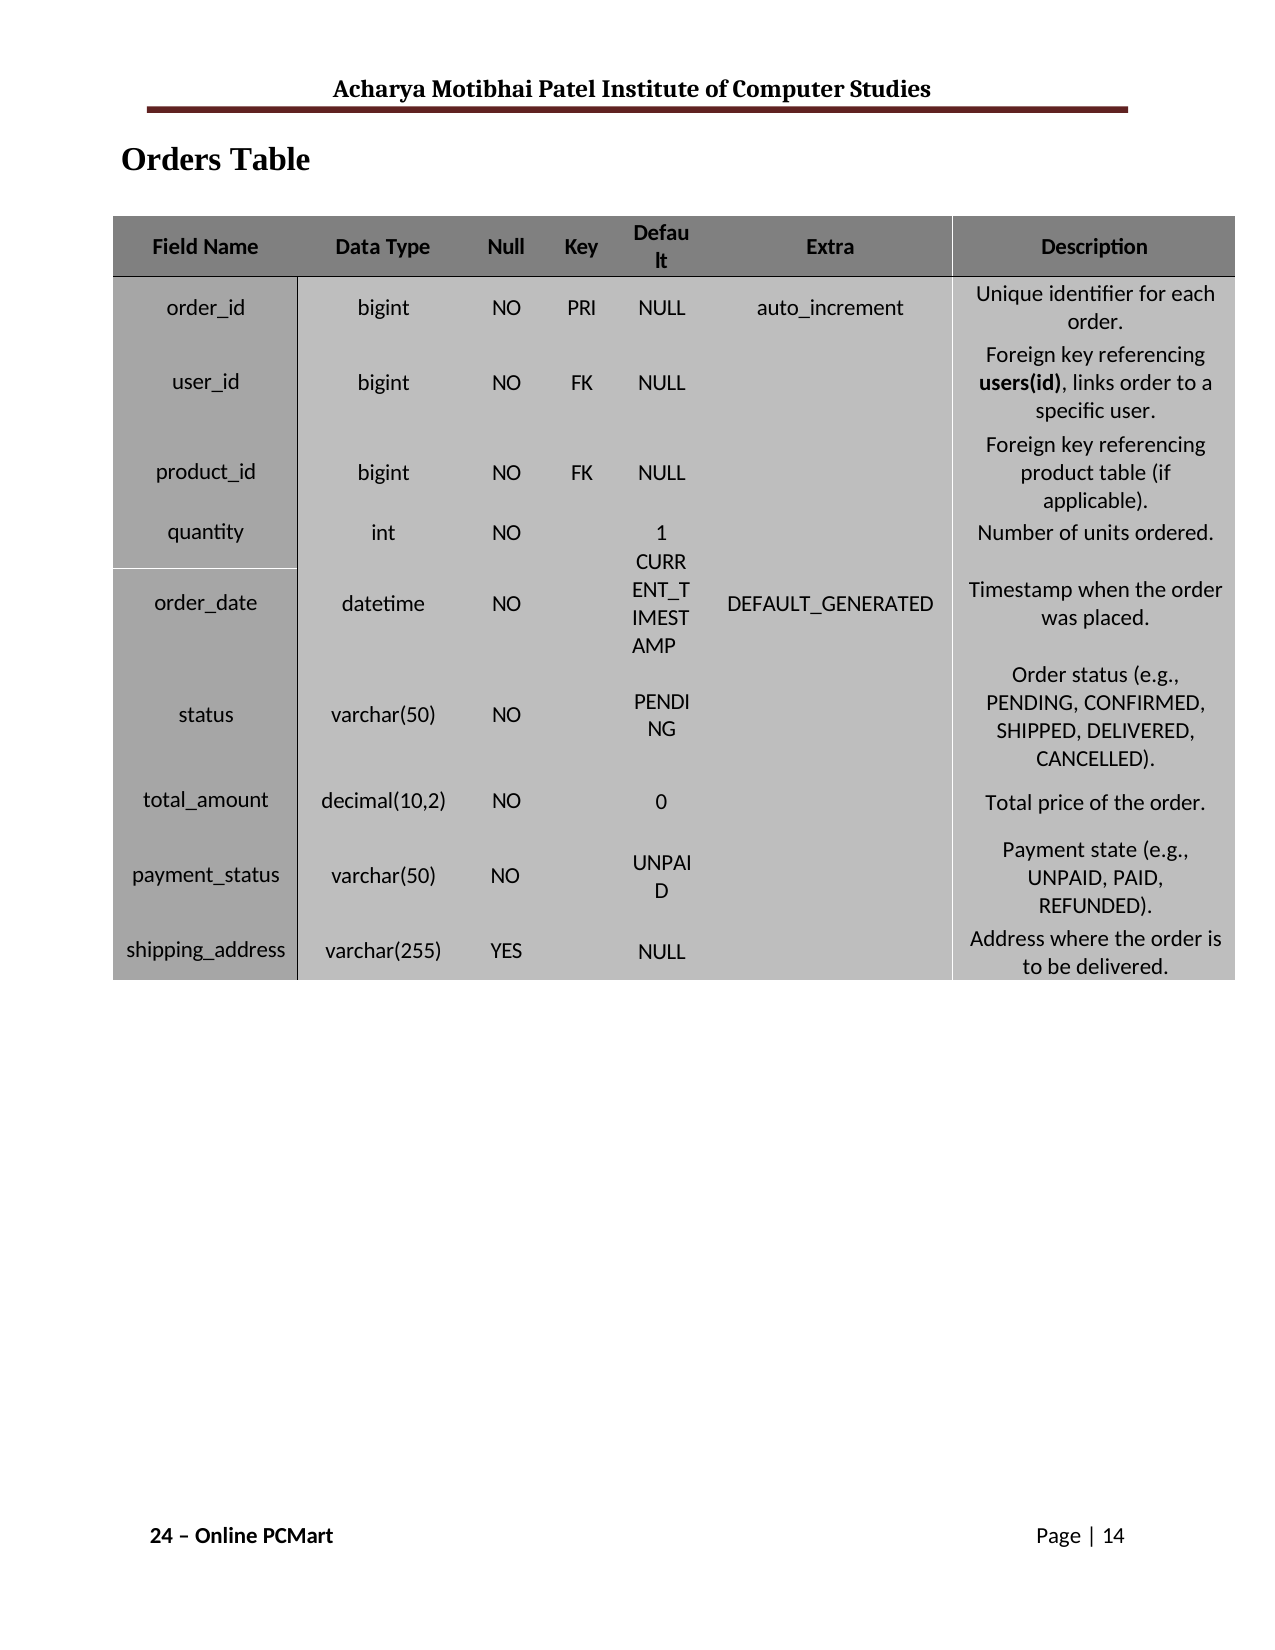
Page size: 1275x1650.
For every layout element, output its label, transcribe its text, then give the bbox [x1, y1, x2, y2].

text Orders Table [121, 139, 1275, 178]
table_cell user_id [113, 346, 297, 428]
table_header Null [468, 216, 546, 276]
table_cell status [113, 660, 297, 759]
table_cell NO NO NO NO NO NO NO NO YES [468, 277, 546, 980]
table_cell quantity [113, 503, 297, 568]
table_cell PRI FK FK [546, 277, 616, 980]
table_cell bigint bigint bigint int datetime varchar(50) decimal(10,2) varchar(50) varchar(255) [298, 277, 468, 980]
table_header Defau lt [616, 216, 709, 276]
table_header Field Name [113, 216, 298, 276]
table_header Data Type [298, 216, 468, 276]
table_cell auto_increment DEFAULT_GENERATED [709, 277, 952, 980]
table_cell Unique identifier for each order. Foreign key referencing users(id), links order to a specific user. Foreign key referencing product table (if applicable). Number of units ordered. Timestamp when the order was placed. Order status (e.g., PENDING, CONFIRMED, SHIPPED, DELIVERED, CANCELLED). Total price of the order. Payment state (e.g., UNPAID, PAID, REFUNDED). Address where the order is to be delivered. [953, 277, 1235, 980]
table_header Extra [709, 216, 952, 276]
table_header Key [546, 216, 616, 276]
table_cell order_id [113, 277, 297, 346]
table_header Description [953, 216, 1235, 276]
table_cell order_date [113, 569, 297, 660]
table_cell product_id [113, 428, 297, 503]
table_cell shipping_address [113, 914, 297, 980]
table_cell NULL NULL NULL 1 CURR ENT_T IMEST AMP PENDI NG 0 UNPAI D NULL [616, 277, 709, 980]
table_cell total_amount [113, 759, 297, 839]
table_cell payment_status [113, 839, 297, 914]
